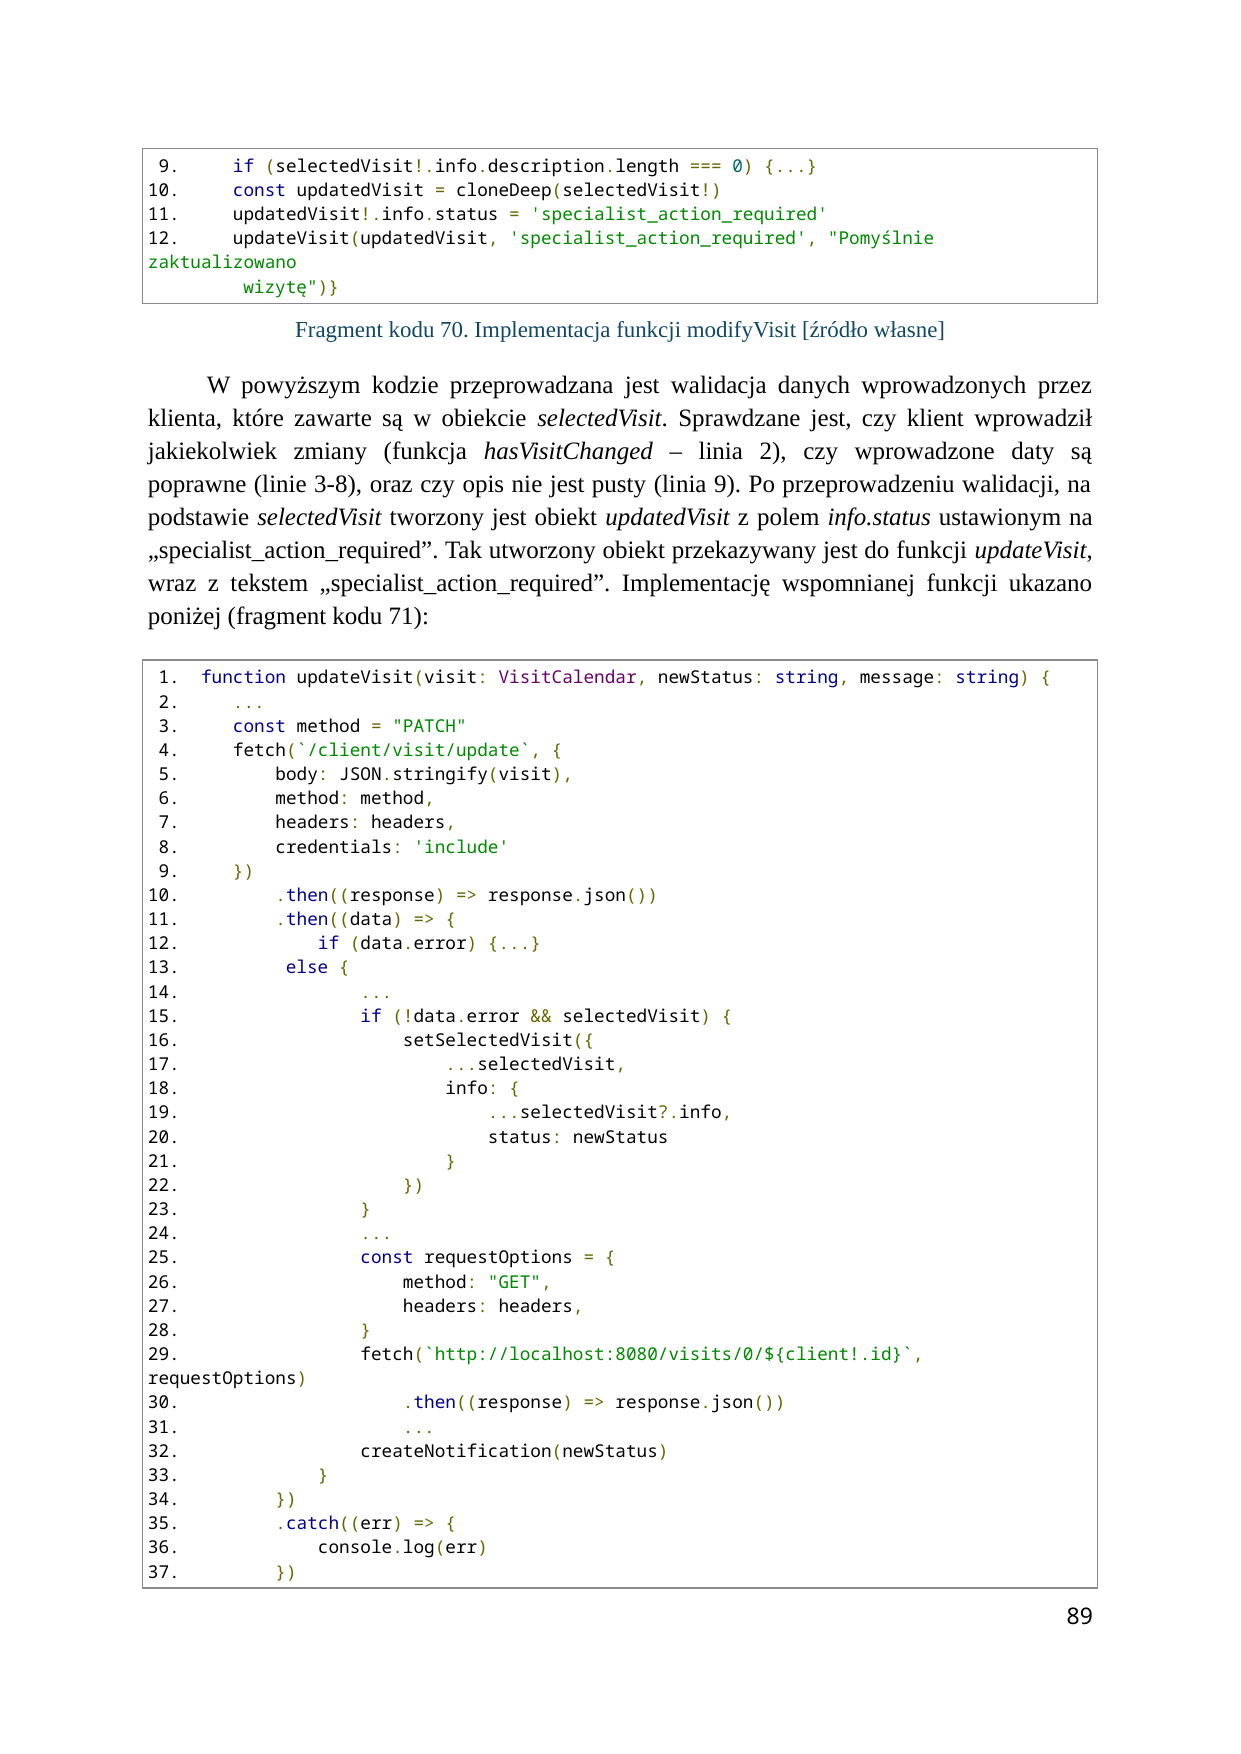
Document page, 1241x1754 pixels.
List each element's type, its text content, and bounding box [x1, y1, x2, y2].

text 30. .then((response) => response.json()) [148, 1390, 1093, 1414]
text 23. } [148, 1197, 1093, 1221]
text 36. console.log(err) [148, 1535, 1093, 1553]
text 12. if (data.error) {...} [148, 931, 1093, 955]
text 9. if (selectedVisit!.info.description.length === 0) {...} [143, 149, 1097, 177]
text 21. } [148, 1148, 1093, 1172]
text 37. }) [143, 1553, 1097, 1587]
text Fragment kodu 70. Implementacja funkcji modifyVisit [źródło własne] [148, 317, 1093, 343]
text 8. credentials: 'include' [148, 834, 1093, 858]
text 5. body: JSON.stringify(visit), [148, 762, 1093, 786]
text 10. const updatedVisit = cloneDeep(selectedVisit!) [148, 177, 1093, 202]
text 4. fetch(`/client/visit/update`, { [148, 737, 1093, 762]
text 11. updatedVisit!.info.status = 'specialist_action_required' [148, 202, 1093, 220]
text 22. }) [148, 1172, 1093, 1197]
text W powyższym kodzie przeprowadzana jest walidacja danych wprowadzonych przez klienta, które zawarte są w obiekcie selectedVisit. Sprawdzane jest, czy klient wprowadził jakiekolwiek zmiany (funkcja hasVisitChanged – linia 2), czy wprowadzone daty są poprawne (linie 3-8), oraz czy opis nie jest pusty (linia 9). Po przeprowadzeniu walidacji, na podstawie selectedVisit tworzony jest obiekt updatedVisit z polem info.status ustawionym na „specialist_action_required”. Tak utworzony obiekt przekazywany jest do funkcji updateVisit, wraz z tekstem „specialist_action_required”. Implementację wspomnianej funkcji ukazano poniżej (fragment kodu 71): [148, 370, 1093, 630]
text 25. const requestOptions = { [148, 1245, 1093, 1269]
text 7. headers: headers, [148, 810, 1093, 834]
text 18. info: { [148, 1076, 1093, 1100]
text 12. updateVisit(updatedVisit, 'specialist_action_required', "Pomyślnie zaktualizowano wizytę")} [143, 220, 1097, 303]
text 13. else { [148, 955, 1093, 979]
text 15. if (!data.error && selectedVisit) { [148, 1003, 1093, 1027]
text 26. method: "GET", [148, 1269, 1093, 1293]
text 9. }) [148, 858, 1093, 882]
text 1. function updateVisit(visit: VisitCalendar, newStatus: string, message: string) { [143, 661, 1097, 689]
text 35. .catch((err) => { [148, 1511, 1093, 1535]
text 28. } [148, 1317, 1093, 1342]
text 16. setSelectedVisit({ [148, 1027, 1093, 1052]
text 34. }) [148, 1487, 1093, 1511]
text 11. .then((data) => { [148, 907, 1093, 931]
text 2. ... [148, 689, 1093, 713]
text 20. status: newStatus [148, 1124, 1093, 1148]
text 27. headers: headers, [148, 1293, 1093, 1317]
text 33. } [148, 1462, 1093, 1487]
text 19. ...selectedVisit?.info, [148, 1100, 1093, 1124]
text 24. ... [148, 1221, 1093, 1245]
text 31. ... [148, 1414, 1093, 1438]
text 10. .then((response) => response.json()) [148, 882, 1093, 907]
text 14. ... [148, 979, 1093, 1003]
text 3. const method = "PATCH" [148, 713, 1093, 737]
text 17. ...selectedVisit, [148, 1052, 1093, 1076]
text 6. method: method, [148, 786, 1093, 810]
text 29. fetch(`http://localhost:8080/visits/0/${client!.id}`, requestOptions) [148, 1342, 1093, 1390]
text 32. createNotification(newStatus) [148, 1438, 1093, 1462]
